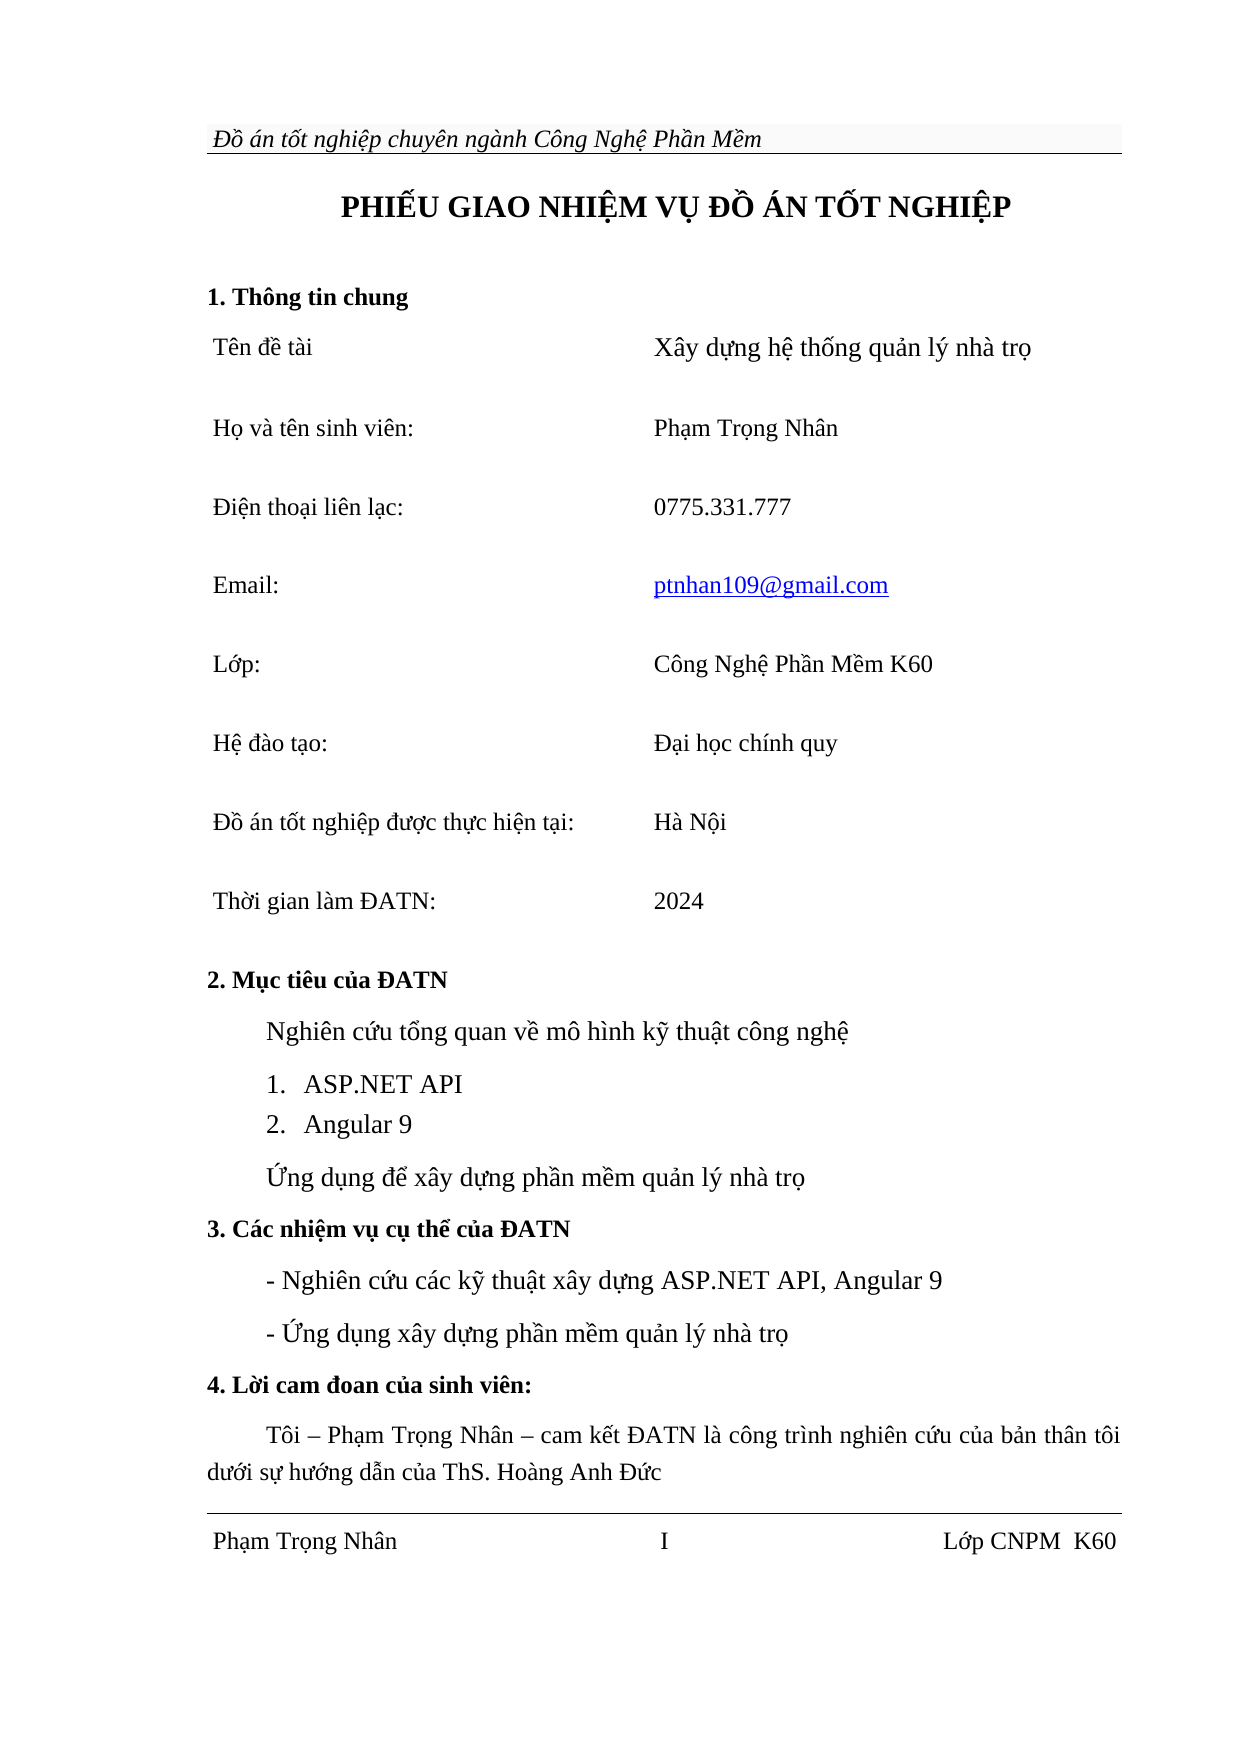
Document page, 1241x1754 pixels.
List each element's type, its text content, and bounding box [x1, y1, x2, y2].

text 2. Mục tiêu của ĐATN [207, 965, 1122, 994]
table_cell Đồ án tốt nghiệp được thực hiện tại: [207, 795, 648, 874]
table_header Xây dựng hệ thống quản lý nhà trọ [648, 319, 1059, 400]
table_cell Email: [207, 558, 648, 637]
table_cell Công Nghệ Phần Mềm K60 [648, 637, 1059, 716]
table_cell Điện thoại liên lạc: [207, 479, 648, 558]
text 3. Các nhiệm vụ cụ thể của ĐATN [207, 1214, 1122, 1243]
table_cell Họ và tên sinh viên: [207, 400, 648, 479]
list ASP.NET API [266, 1068, 1122, 1099]
text Ứng dụng để xây dựng phần mềm quản lý nhà trọ [207, 1161, 1122, 1193]
list Angular 9 [266, 1108, 1122, 1140]
text 1. Thông tin chung [207, 282, 1122, 310]
text - Ứng dụng xây dựng phần mềm quản lý nhà trọ [207, 1317, 1122, 1348]
text Nghiên cứu tổng quan về mô hình kỹ thuật công nghệ [207, 1015, 1122, 1046]
table_cell Phạm Trọng Nhân [648, 400, 1059, 479]
table_cell Hệ đào tạo: [207, 716, 648, 795]
table_cell 2024 [648, 874, 1059, 953]
table_cell Hà Nội [648, 795, 1059, 874]
table_cell Lớp: [207, 637, 648, 716]
table_cell 0775.331.777 [648, 479, 1059, 558]
text 4. Lời cam đoan của sinh viên: [207, 1370, 1122, 1399]
subtitle PHIẾU GIAO NHIỆM VỤ ĐỒ ÁN TỐT NGHIỆP [207, 188, 1122, 224]
table_cell Đại học chính quy [648, 716, 1059, 795]
text - Nghiên cứu các kỹ thuật xây dựng ASP.NET API, Angular 9 [207, 1264, 1122, 1295]
text Tôi – Phạm Trọng Nhân – cam kết ĐATN là công trình nghiên cứu của bản thân tôi dưới sự hướng dẫn của ThS. Hoàng Anh Đức [207, 1420, 1122, 1486]
table_header Tên đề tài [207, 319, 648, 400]
table_cell ptnhan109@gmail.com [648, 558, 1059, 637]
table_cell Thời gian làm ĐATN: [207, 874, 648, 953]
